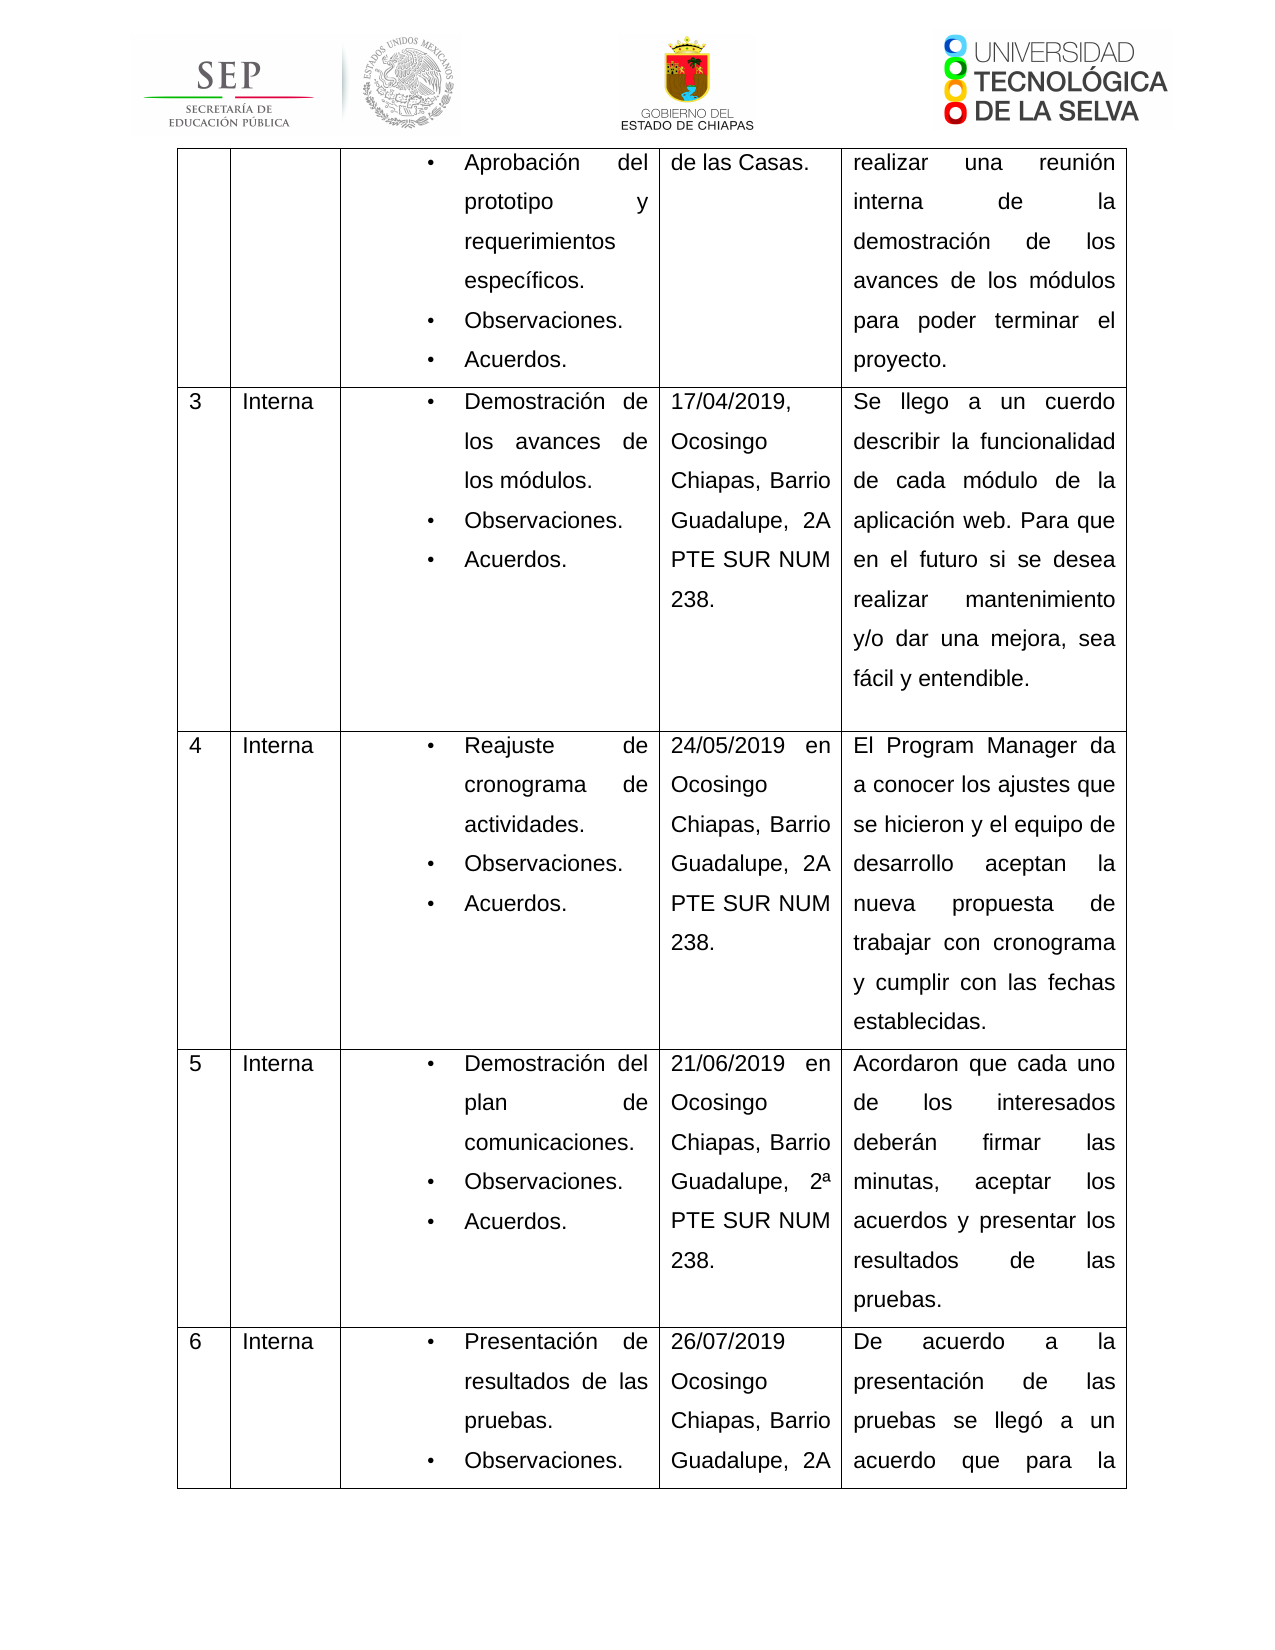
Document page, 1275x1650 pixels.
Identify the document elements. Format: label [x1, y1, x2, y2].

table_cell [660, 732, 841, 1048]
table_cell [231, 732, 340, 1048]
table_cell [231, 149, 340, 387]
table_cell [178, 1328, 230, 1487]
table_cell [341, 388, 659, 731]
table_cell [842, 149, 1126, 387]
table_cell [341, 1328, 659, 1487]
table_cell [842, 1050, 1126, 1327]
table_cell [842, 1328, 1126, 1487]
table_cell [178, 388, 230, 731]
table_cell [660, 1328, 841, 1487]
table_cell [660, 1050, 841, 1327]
picture [618, 34, 757, 135]
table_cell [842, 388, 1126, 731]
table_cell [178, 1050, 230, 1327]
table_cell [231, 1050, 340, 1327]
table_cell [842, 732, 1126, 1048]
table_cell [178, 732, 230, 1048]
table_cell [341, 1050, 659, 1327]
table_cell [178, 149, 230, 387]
picture [131, 34, 462, 136]
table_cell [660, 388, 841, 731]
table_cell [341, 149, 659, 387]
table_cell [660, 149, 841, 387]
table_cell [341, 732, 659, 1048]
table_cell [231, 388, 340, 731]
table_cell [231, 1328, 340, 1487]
picture [933, 29, 1173, 130]
